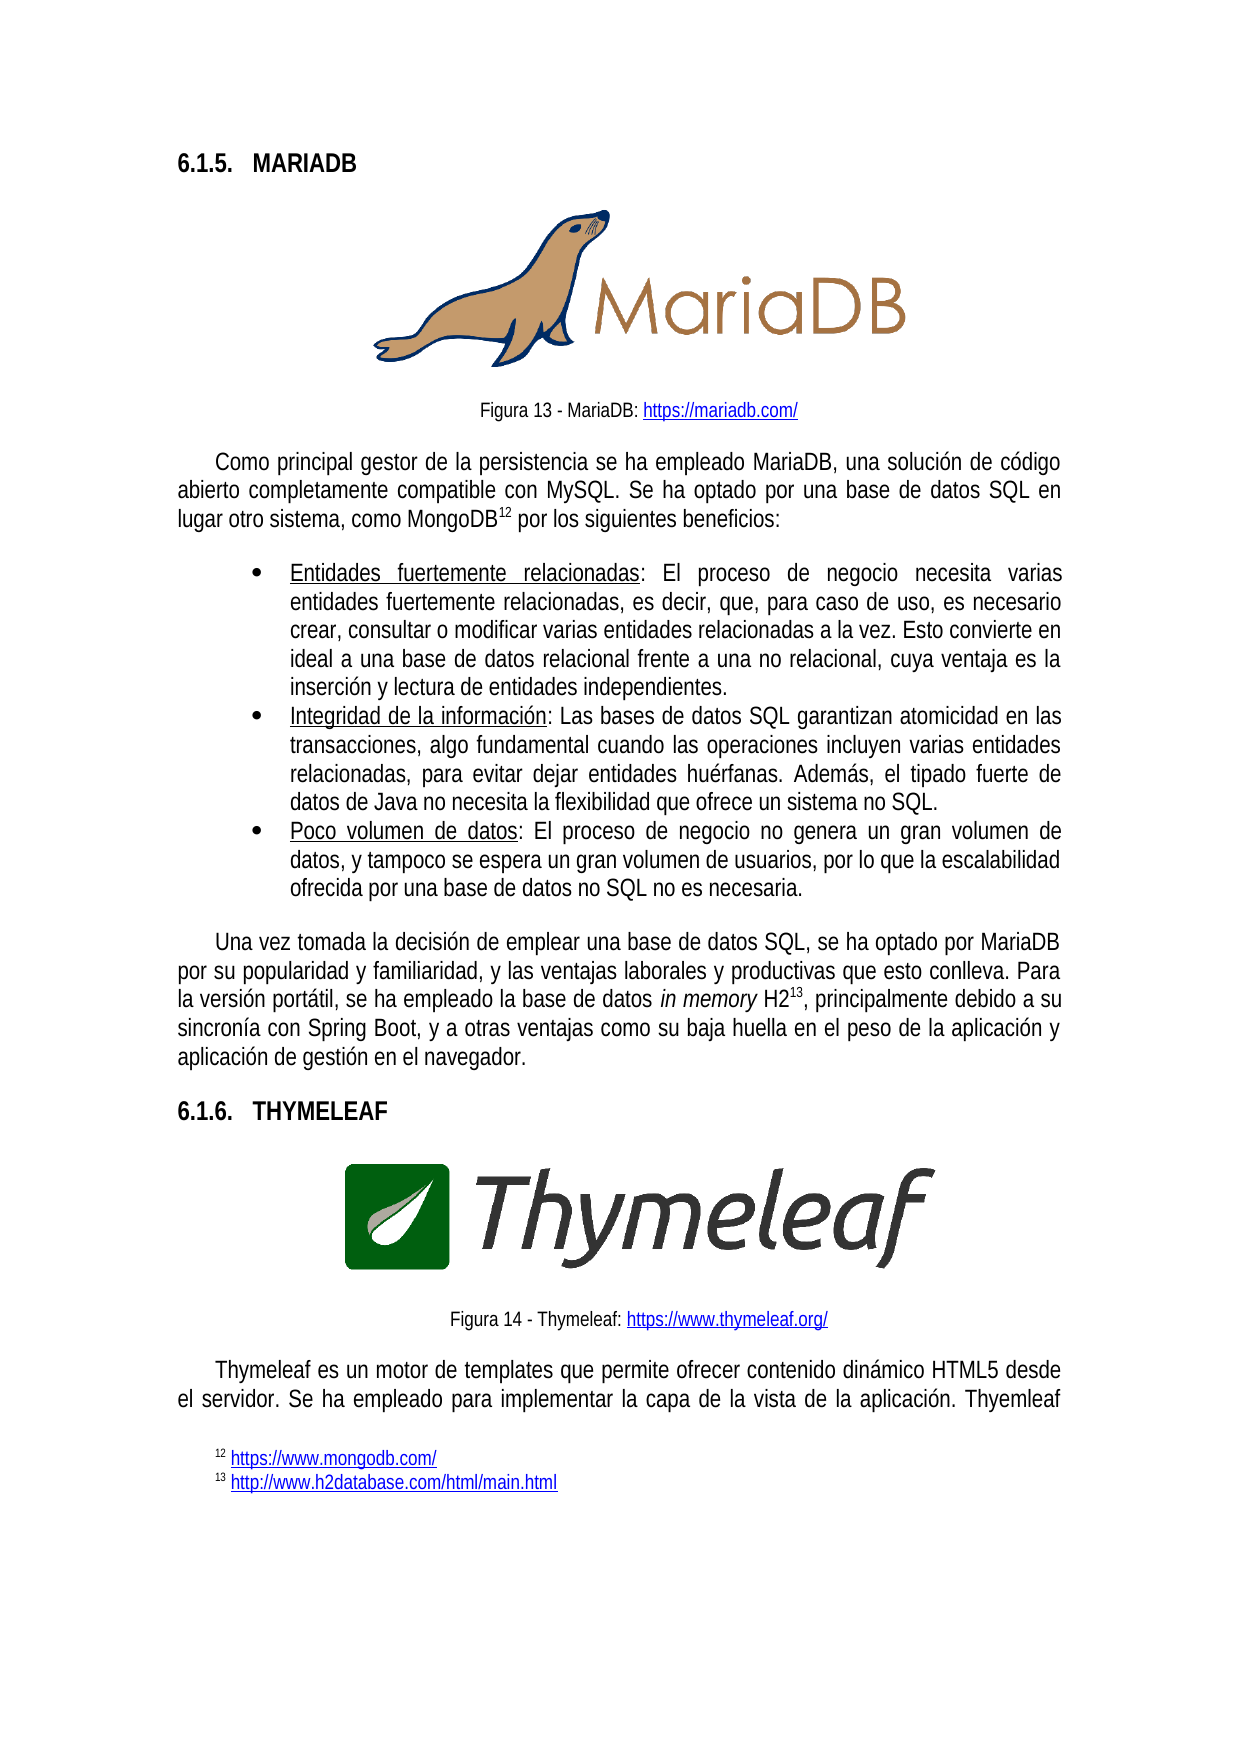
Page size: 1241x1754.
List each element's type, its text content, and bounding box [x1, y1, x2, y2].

text Una vez tomada la decisión de emplear una base de datos SQL, se ha optado por MariaDB por su popularidad y familiaridad, y las ventajas laborales y productivas que esto conlleva. Para la versión portátil, se ha empleado la base de datos in memory H2, principalmente debido a su sincronía con Spring Boot, y a otras ventajas como su baja huella en el peso de la aplicación y aplicación de gestión en el navegador. [177, 927, 1063, 1070]
subtitle THYMELEAF [177, 1095, 1063, 1126]
list Poco volumen de datos: El proceso de negocio no genera un gran volumen de datos, y tampoco se espera un gran volumen de usuarios, por lo que la escalabilidad ofrecida por una base de datos no SQL no es necesaria. [252, 816, 1063, 902]
text Figura 13 - MariaDB: https://mariadb.com/ [177, 398, 1063, 422]
list Entidades fuertemente relacionadas: El proceso de negocio necesita varias entidades fuertemente relacionadas, es decir, que, para caso de uso, es necesario crear, consultar o modificar varias entidades relacionadas a la vez. Esto convierte en ideal a una base de datos relacional frente a una no relacional, cuya ventaja es la inserción y lectura de entidades independientes. [252, 558, 1063, 701]
picture [366, 203, 912, 373]
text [177, 1355, 1063, 1413]
list Integridad de la información: Las bases de datos SQL garantizan atomicidad en las transacciones, algo fundamental cuando las operaciones incluyen varias entidades relacionadas, para evitar dejar entidades huérfanas. Además, el tipado fuerte de datos de Java no necesita la flexibilidad que ofrece un sistema no SQL. [252, 701, 1063, 816]
text Figura 14 - Thymeleaf: https://www.thymeleaf.org/ [177, 1306, 1063, 1330]
subtitle MARIADB [177, 148, 1063, 179]
picture [317, 1151, 960, 1282]
text Como principal gestor de la persistencia se ha empleado MariaDB, una solución de código abierto completamente compatible con MySQL. Se ha optado por una base de datos SQL en lugar otro sistema, como MongoDB por los siguientes beneficios: [177, 447, 1063, 533]
